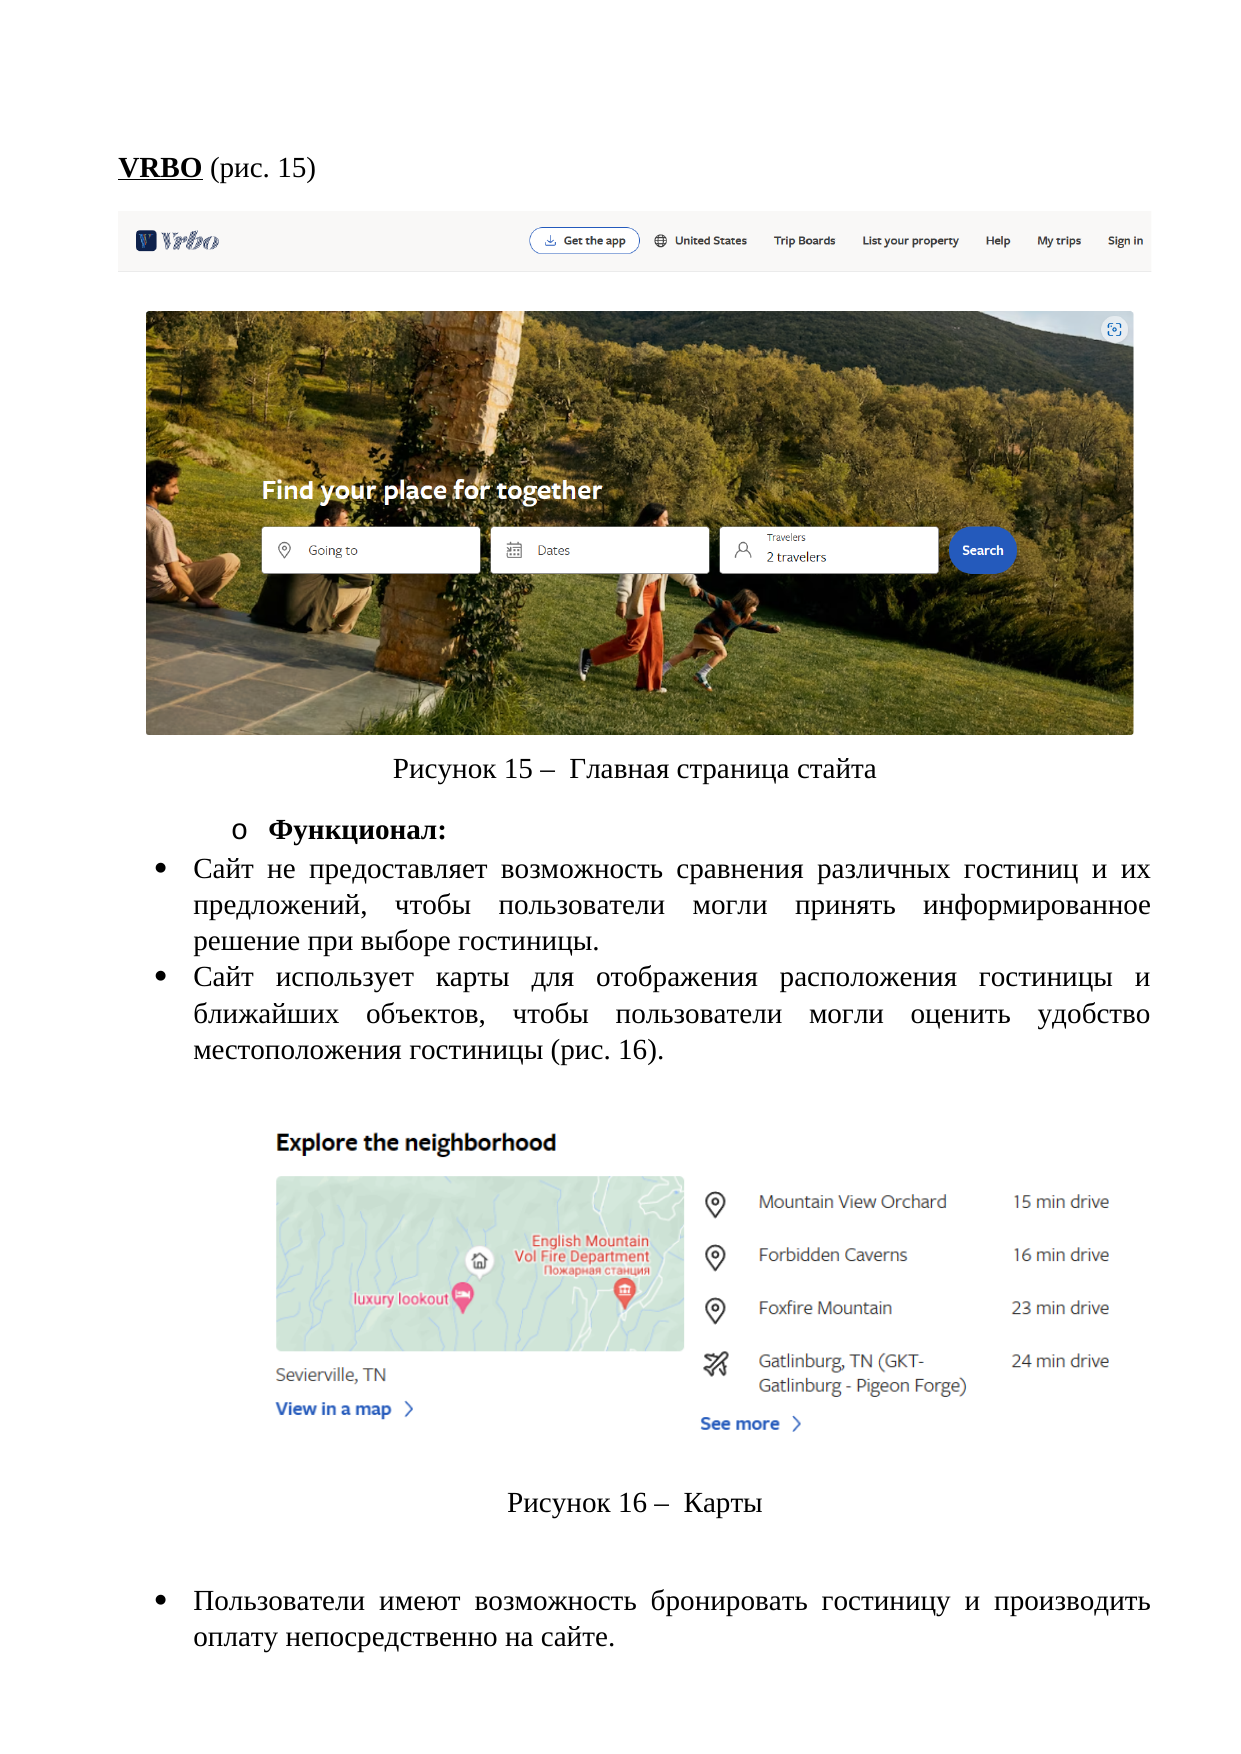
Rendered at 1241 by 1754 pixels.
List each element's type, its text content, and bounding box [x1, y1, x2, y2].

list Функционал: [231, 812, 1152, 848]
list Сайт не предоставляет возможность сравнения различных гостиниц и их предложений, чтобы пользователи могли принять информированное решение при выборе гостиницы. [156, 851, 1152, 957]
text Рисунок 16 – Карты [118, 1485, 1152, 1519]
text VRBO (рис. 15) [118, 150, 1152, 183]
list Пользователи имеют возможность бронировать гостиницу и производить оплату непосредственно на сайте. [156, 1583, 1152, 1652]
picture [200, 1104, 1145, 1484]
list Сайт использует карты для отображения расположения гостиницы и ближайших объектов, чтобы пользователи могли оценить удобство местоположения гостиницы (рис. 16). [156, 959, 1152, 1065]
picture [118, 211, 1152, 749]
text Рисунок 15 – Главная страница стайта [118, 751, 1152, 784]
